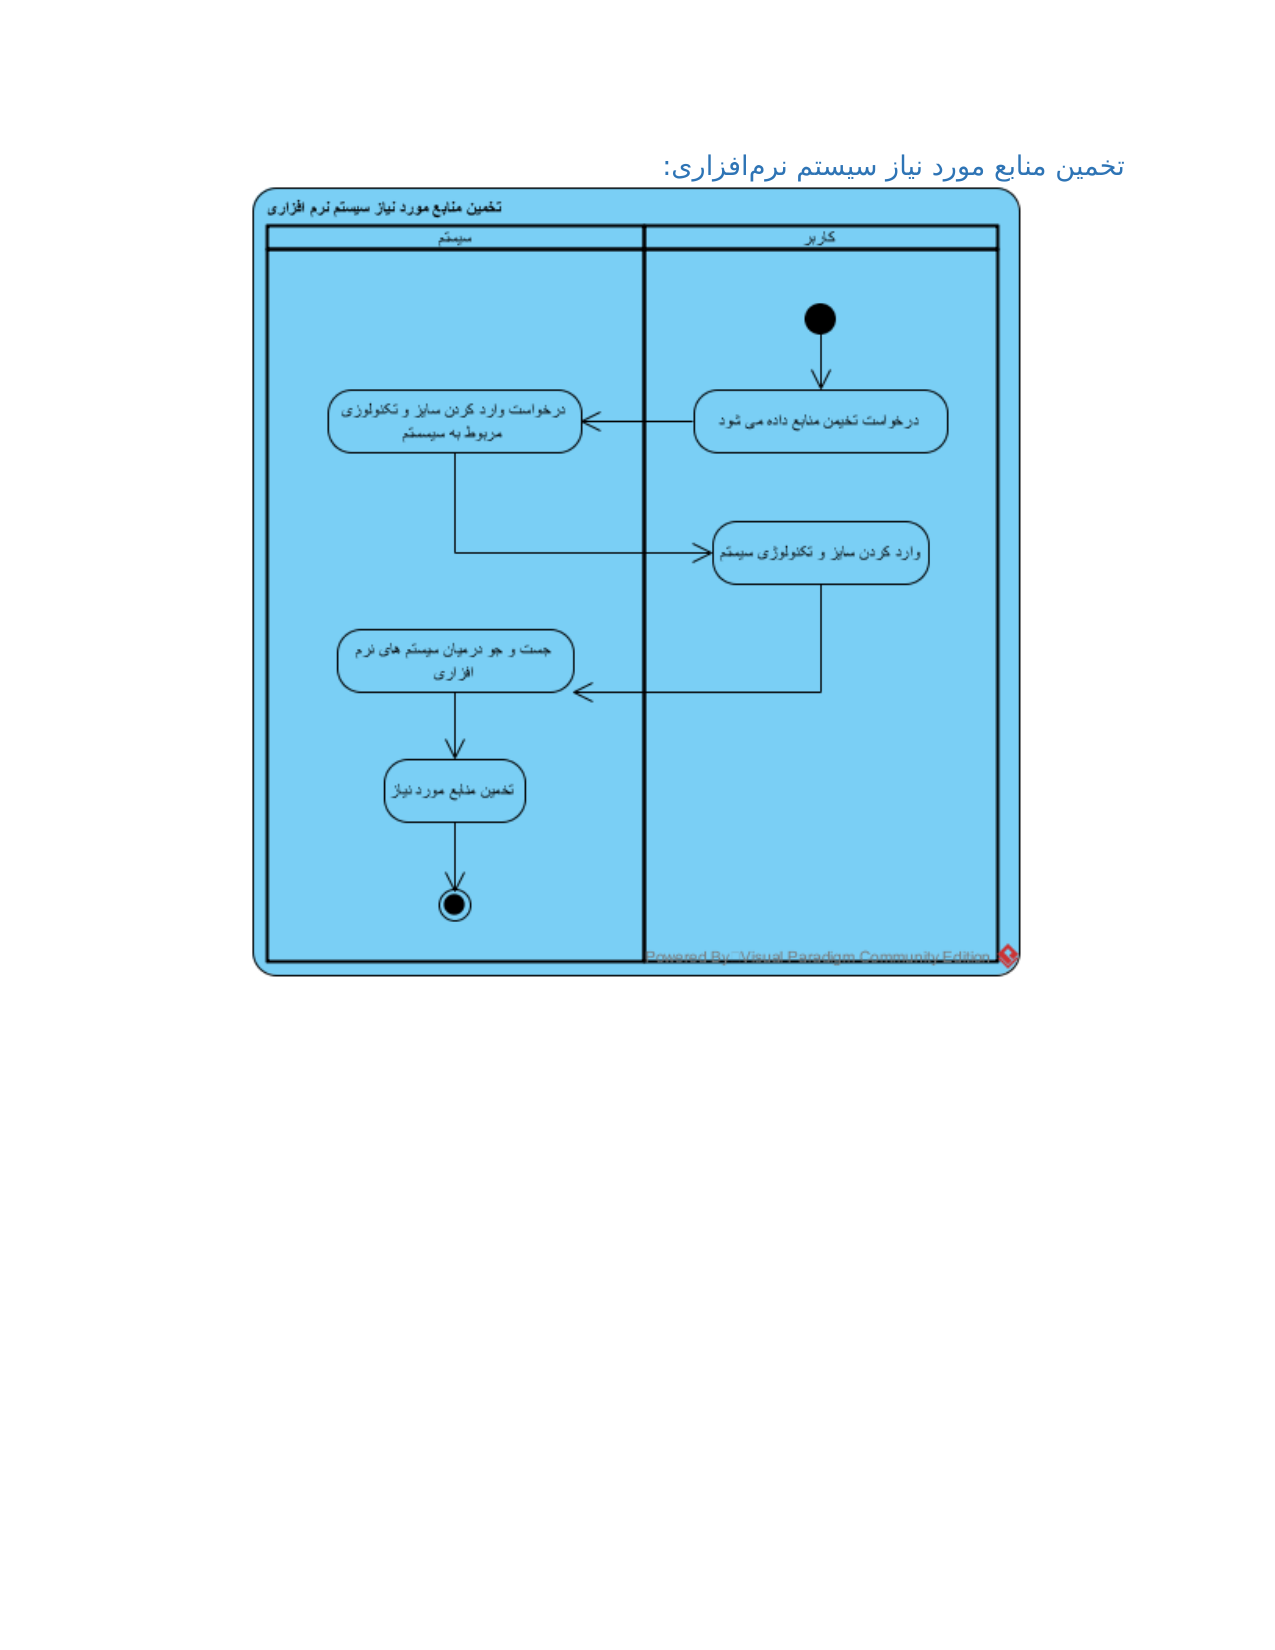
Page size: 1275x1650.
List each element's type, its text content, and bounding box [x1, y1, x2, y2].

subtitle تخمین منابع مورد نیاز سیستم نرم‌افزاری: [150, 150, 1125, 182]
picture [248, 184, 1027, 983]
